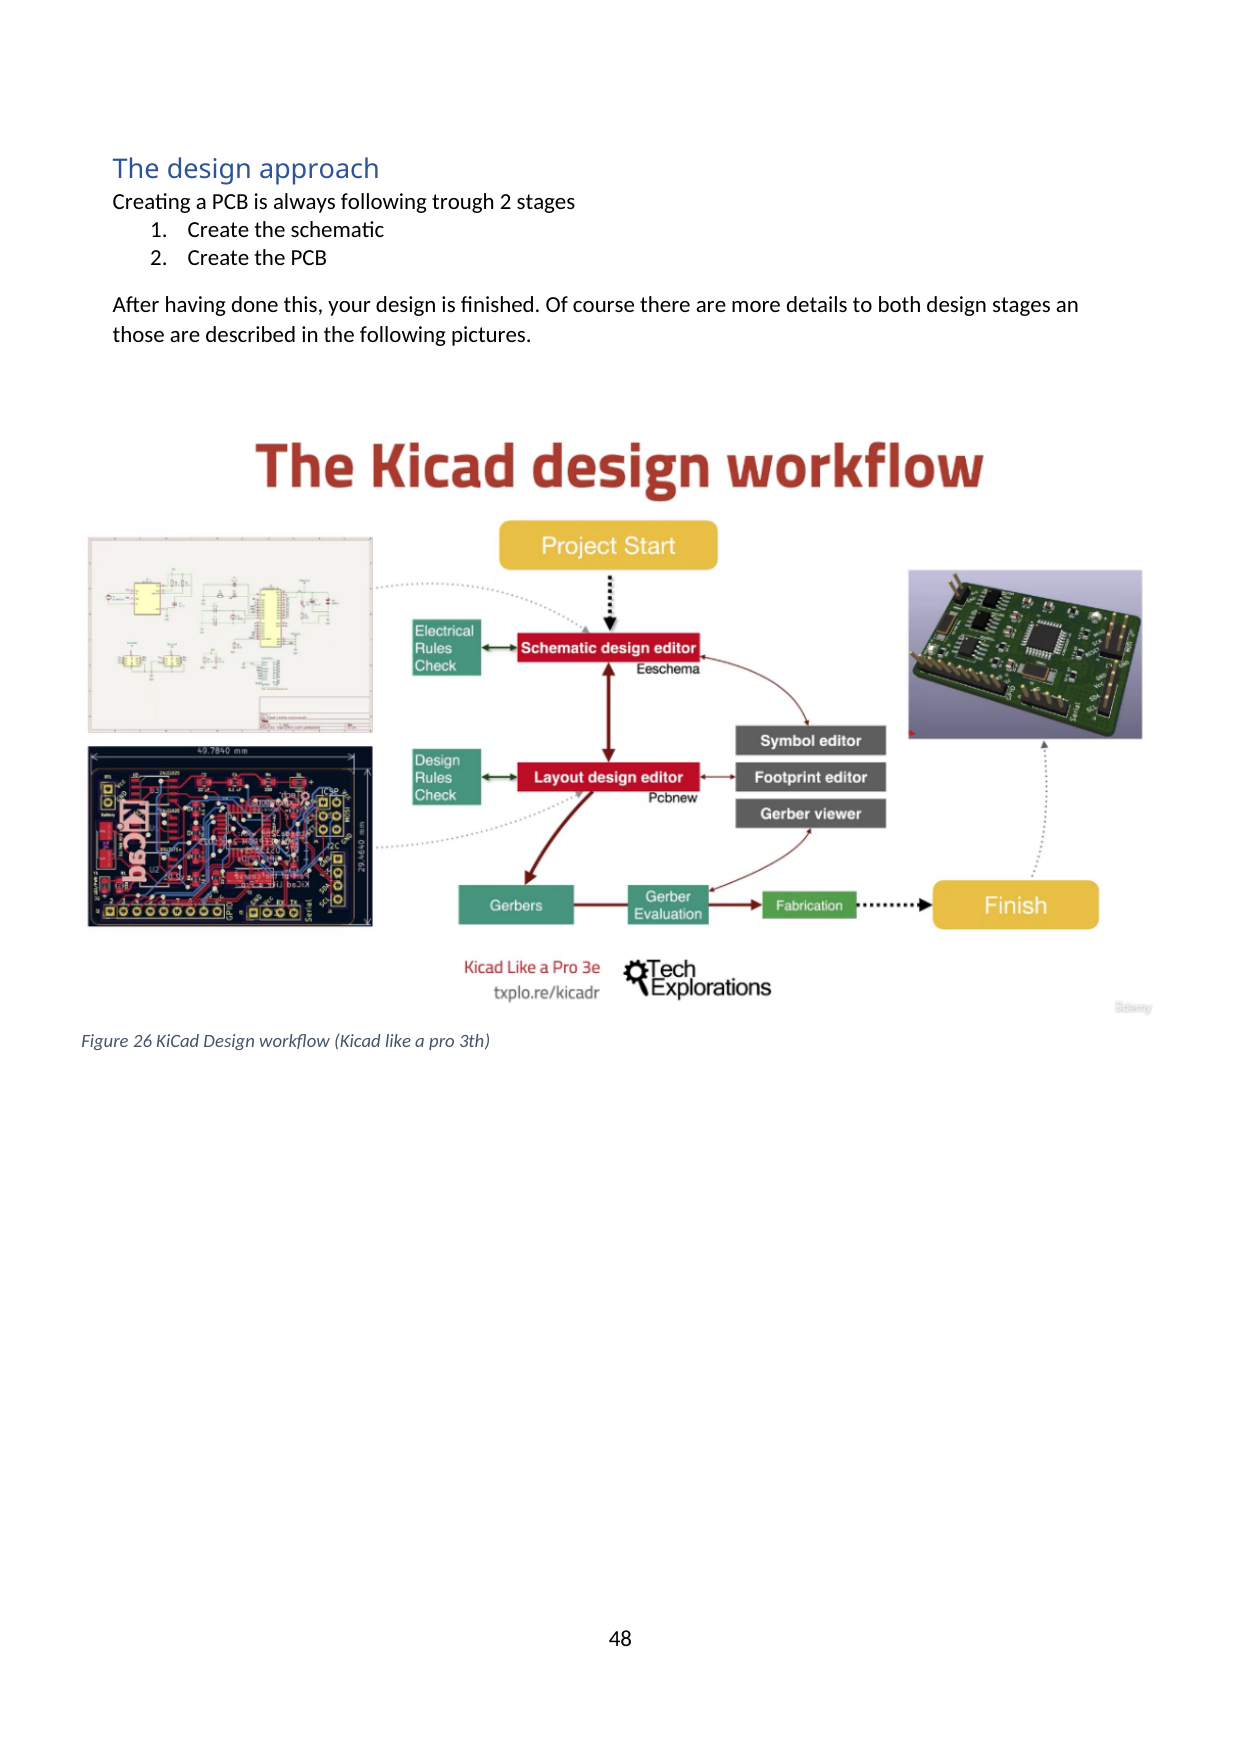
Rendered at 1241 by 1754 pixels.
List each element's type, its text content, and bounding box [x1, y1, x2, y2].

picture [81, 413, 1159, 1020]
text After having done this, your design is finished. Of course there are more details to both design stages an those are described in the following pictures. [112, 290, 1128, 348]
list Create the schematic [150, 215, 1128, 243]
text The design approach Creating a PCB is always following trough 2 stages [112, 150, 1128, 215]
list Create the PCB [150, 243, 1128, 271]
